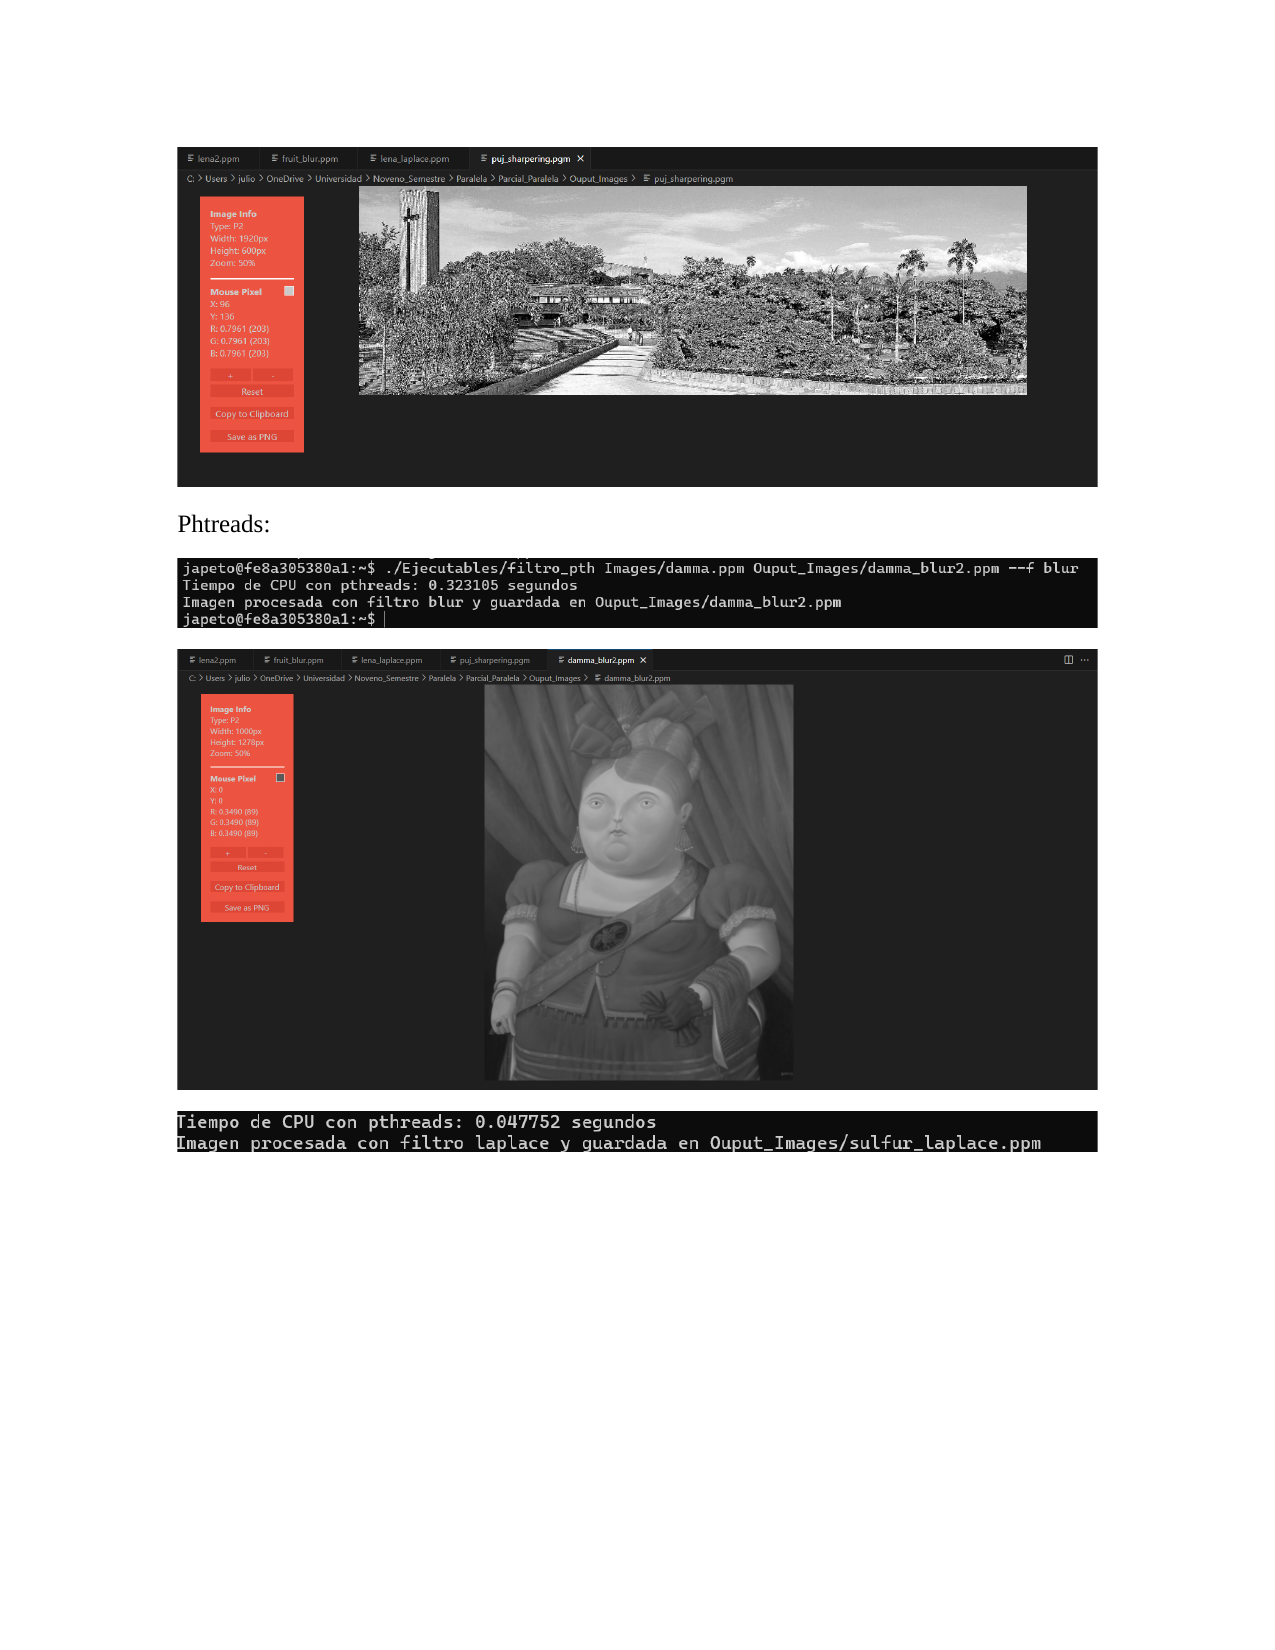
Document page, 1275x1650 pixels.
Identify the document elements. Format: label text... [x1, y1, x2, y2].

text Phtreads: [177, 509, 1098, 537]
picture [177, 558, 1098, 628]
picture [177, 147, 1098, 487]
picture [177, 1111, 1098, 1152]
picture [177, 649, 1098, 1090]
